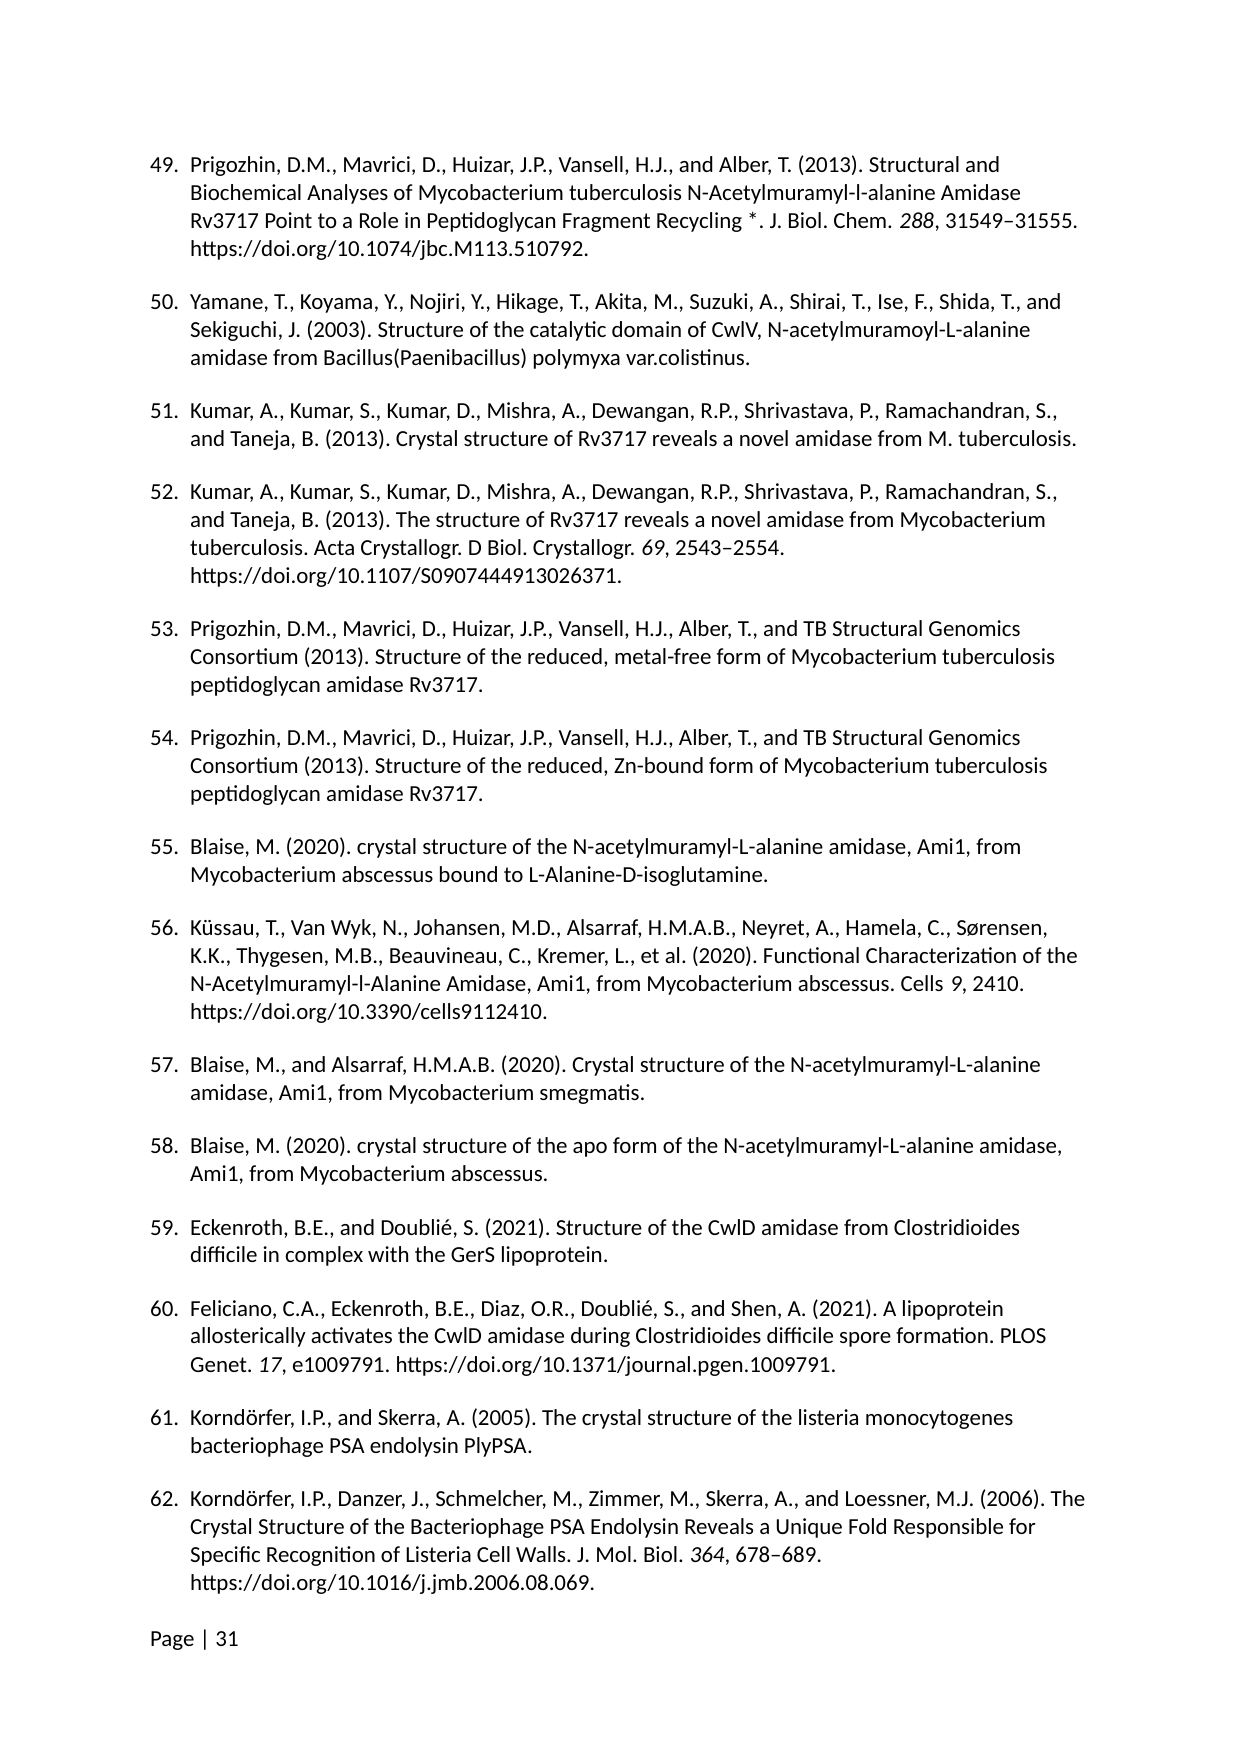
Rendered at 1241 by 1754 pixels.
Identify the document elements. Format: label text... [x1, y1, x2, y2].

text 54. Prigozhin, D.M., Mavrici, D., Huizar, J.P., Vansell, H.J., Alber, T., and TB Structural Genomics Consortium (2013). Structure of the reduced, Zn-bound form of Mycobacterium tuberculosis peptidoglycan amidase Rv3717. [150, 723, 1090, 807]
text 52. Kumar, A., Kumar, S., Kumar, D., Mishra, A., Dewangan, R.P., Shrivastava, P., Ramachandran, S., and Taneja, B. (2013). The structure of Rv3717 reveals a novel amidase from Mycobacterium tuberculosis. Acta Crystallogr. D Biol. Crystallogr. 69, 2543–2554. https://doi.org/10.1107/S0907444913026371. [150, 477, 1090, 589]
text 56. Küssau, T., Van Wyk, N., Johansen, M.D., Alsarraf, H.M.A.B., Neyret, A., Hamela, C., Sørensen, K.K., Thygesen, M.B., Beauvineau, C., Kremer, L., et al. (2020). Functional Characterization of the N-Acetylmuramyl-l-Alanine Amidase, Ami1, from Mycobacterium abscessus. Cells 9, 2410. https://doi.org/10.3390/cells9112410. [150, 913, 1090, 1026]
text 61. Korndörfer, I.P., and Skerra, A. (2005). The crystal structure of the listeria monocytogenes bacteriophage PSA endolysin PlyPSA. [150, 1403, 1090, 1459]
text 51. Kumar, A., Kumar, S., Kumar, D., Mishra, A., Dewangan, R.P., Shrivastava, P., Ramachandran, S., and Taneja, B. (2013). Crystal structure of Rv3717 reveals a novel amidase from M. tuberculosis. [150, 396, 1090, 452]
text 55. Blaise, M. (2020). crystal structure of the N-acetylmuramyl-L-alanine amidase, Ami1, from Mycobacterium abscessus bound to L-Alanine-D-isoglutamine. [150, 832, 1090, 888]
text 62. Korndörfer, I.P., Danzer, J., Schmelcher, M., Zimmer, M., Skerra, A., and Loessner, M.J. (2006). The Crystal Structure of the Bacteriophage PSA Endolysin Reveals a Unique Fold Responsible for Specific Recognition of Listeria Cell Walls. J. Mol. Biol. 364, 678–689. https://doi.org/10.1016/j.jmb.2006.08.069. [150, 1484, 1090, 1596]
text 58. Blaise, M. (2020). crystal structure of the apo form of the N-acetylmuramyl-L-alanine amidase, Ami1, from Mycobacterium abscessus. [150, 1132, 1090, 1188]
text 60. Feliciano, C.A., Eckenroth, B.E., Diaz, O.R., Doublié, S., and Shen, A. (2021). A lipoprotein allosterically activates the CwlD amidase during Clostridioides difficile spore formation. PLOS Genet. 17, e1009791. https://doi.org/10.1371/journal.pgen.1009791. [150, 1294, 1090, 1378]
text 53. Prigozhin, D.M., Mavrici, D., Huizar, J.P., Vansell, H.J., Alber, T., and TB Structural Genomics Consortium (2013). Structure of the reduced, metal-free form of Mycobacterium tuberculosis peptidoglycan amidase Rv3717. [150, 614, 1090, 698]
text 59. Eckenroth, B.E., and Doublié, S. (2021). Structure of the CwlD amidase from Clostridioides difficile in complex with the GerS lipoprotein. [150, 1213, 1090, 1269]
text 49. Prigozhin, D.M., Mavrici, D., Huizar, J.P., Vansell, H.J., and Alber, T. (2013). Structural and Biochemical Analyses of Mycobacterium tuberculosis N-Acetylmuramyl-l-alanine Amidase Rv3717 Point to a Role in Peptidoglycan Fragment Recycling *. J. Biol. Chem. 288, 31549–31555. https://doi.org/10.1074/jbc.M113.510792. [150, 150, 1090, 262]
text 57. Blaise, M., and Alsarraf, H.M.A.B. (2020). Crystal structure of the N-acetylmuramyl-L-alanine amidase, Ami1, from Mycobacterium smegmatis. [150, 1051, 1090, 1107]
text 50. Yamane, T., Koyama, Y., Nojiri, Y., Hikage, T., Akita, M., Suzuki, A., Shirai, T., Ise, F., Shida, T., and Sekiguchi, J. (2003). Structure of the catalytic domain of CwlV, N-acetylmuramoyl-L-alanine amidase from Bacillus(Paenibacillus) polymyxa var.colistinus. [150, 287, 1090, 371]
